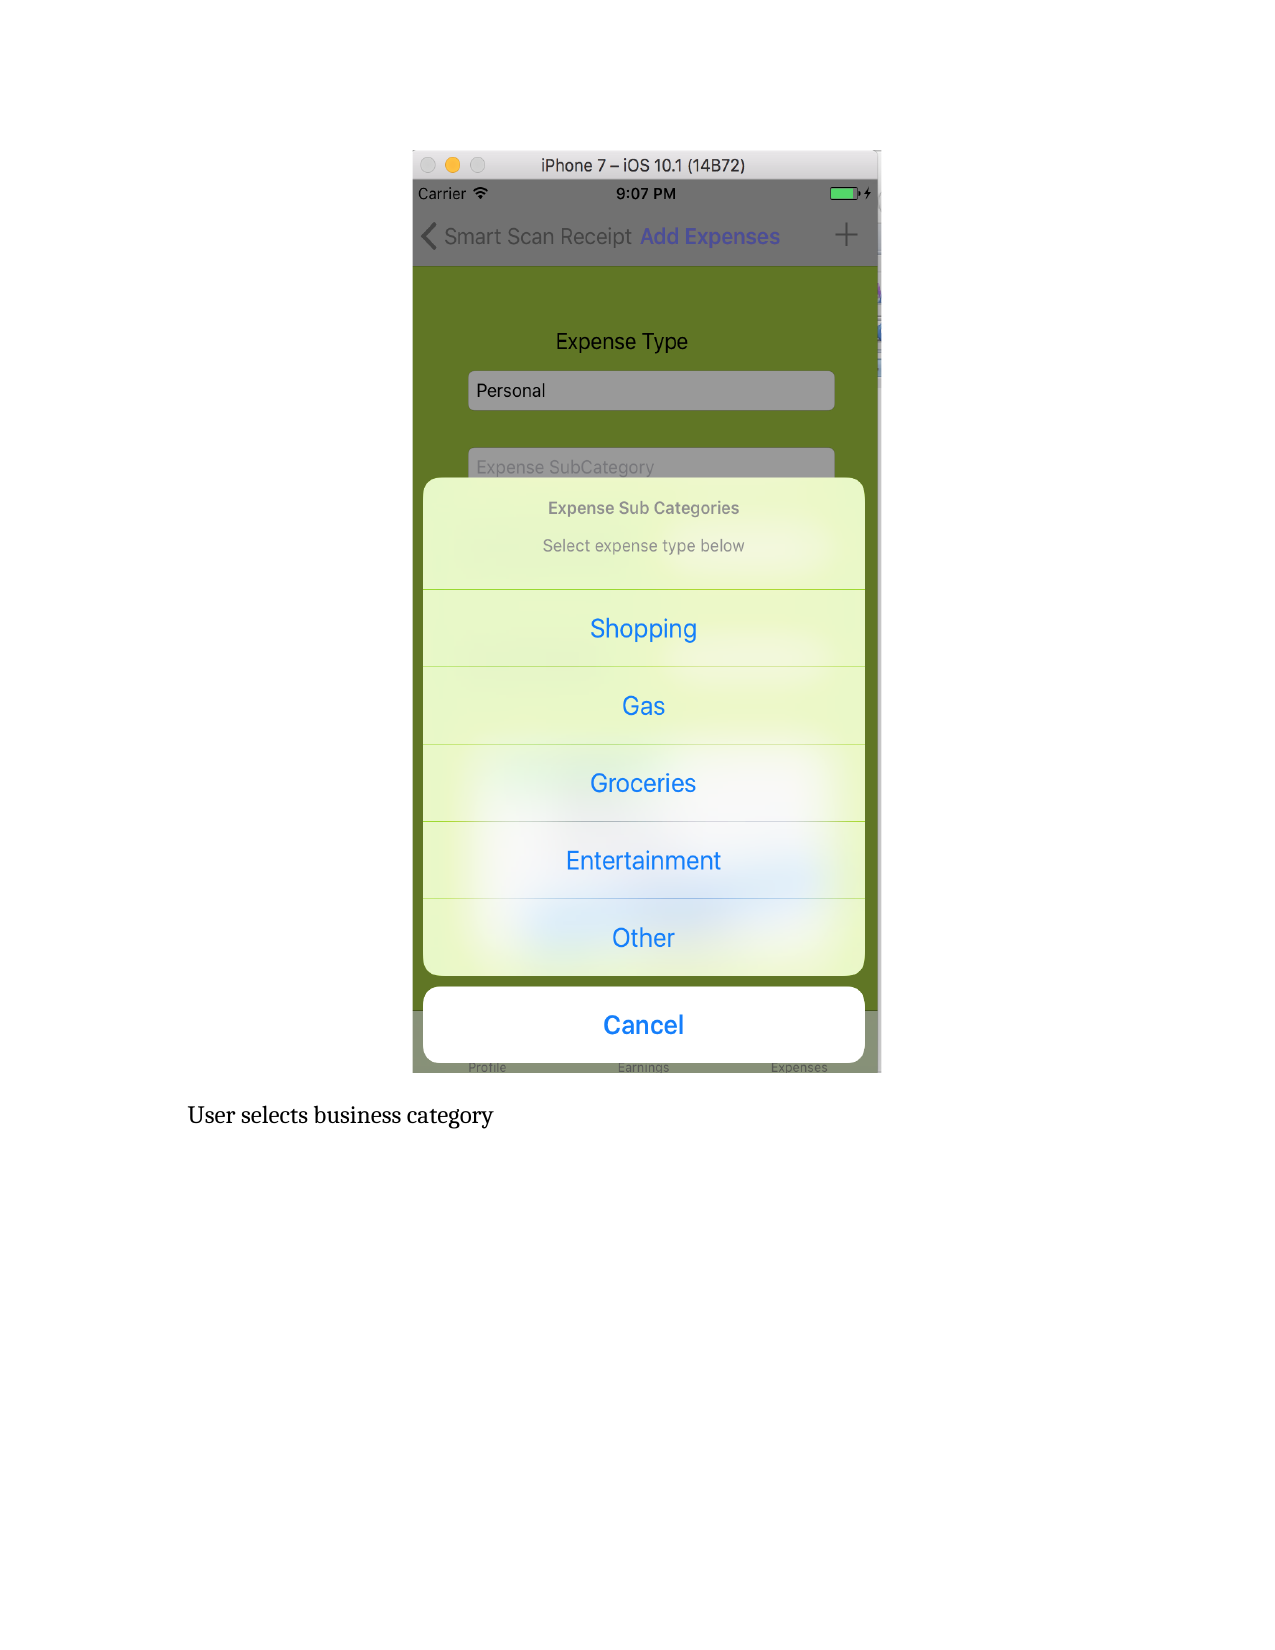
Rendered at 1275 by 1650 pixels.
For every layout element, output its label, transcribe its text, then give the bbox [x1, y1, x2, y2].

text User selects business category [187, 1101, 1087, 1130]
picture [412, 150, 882, 1073]
